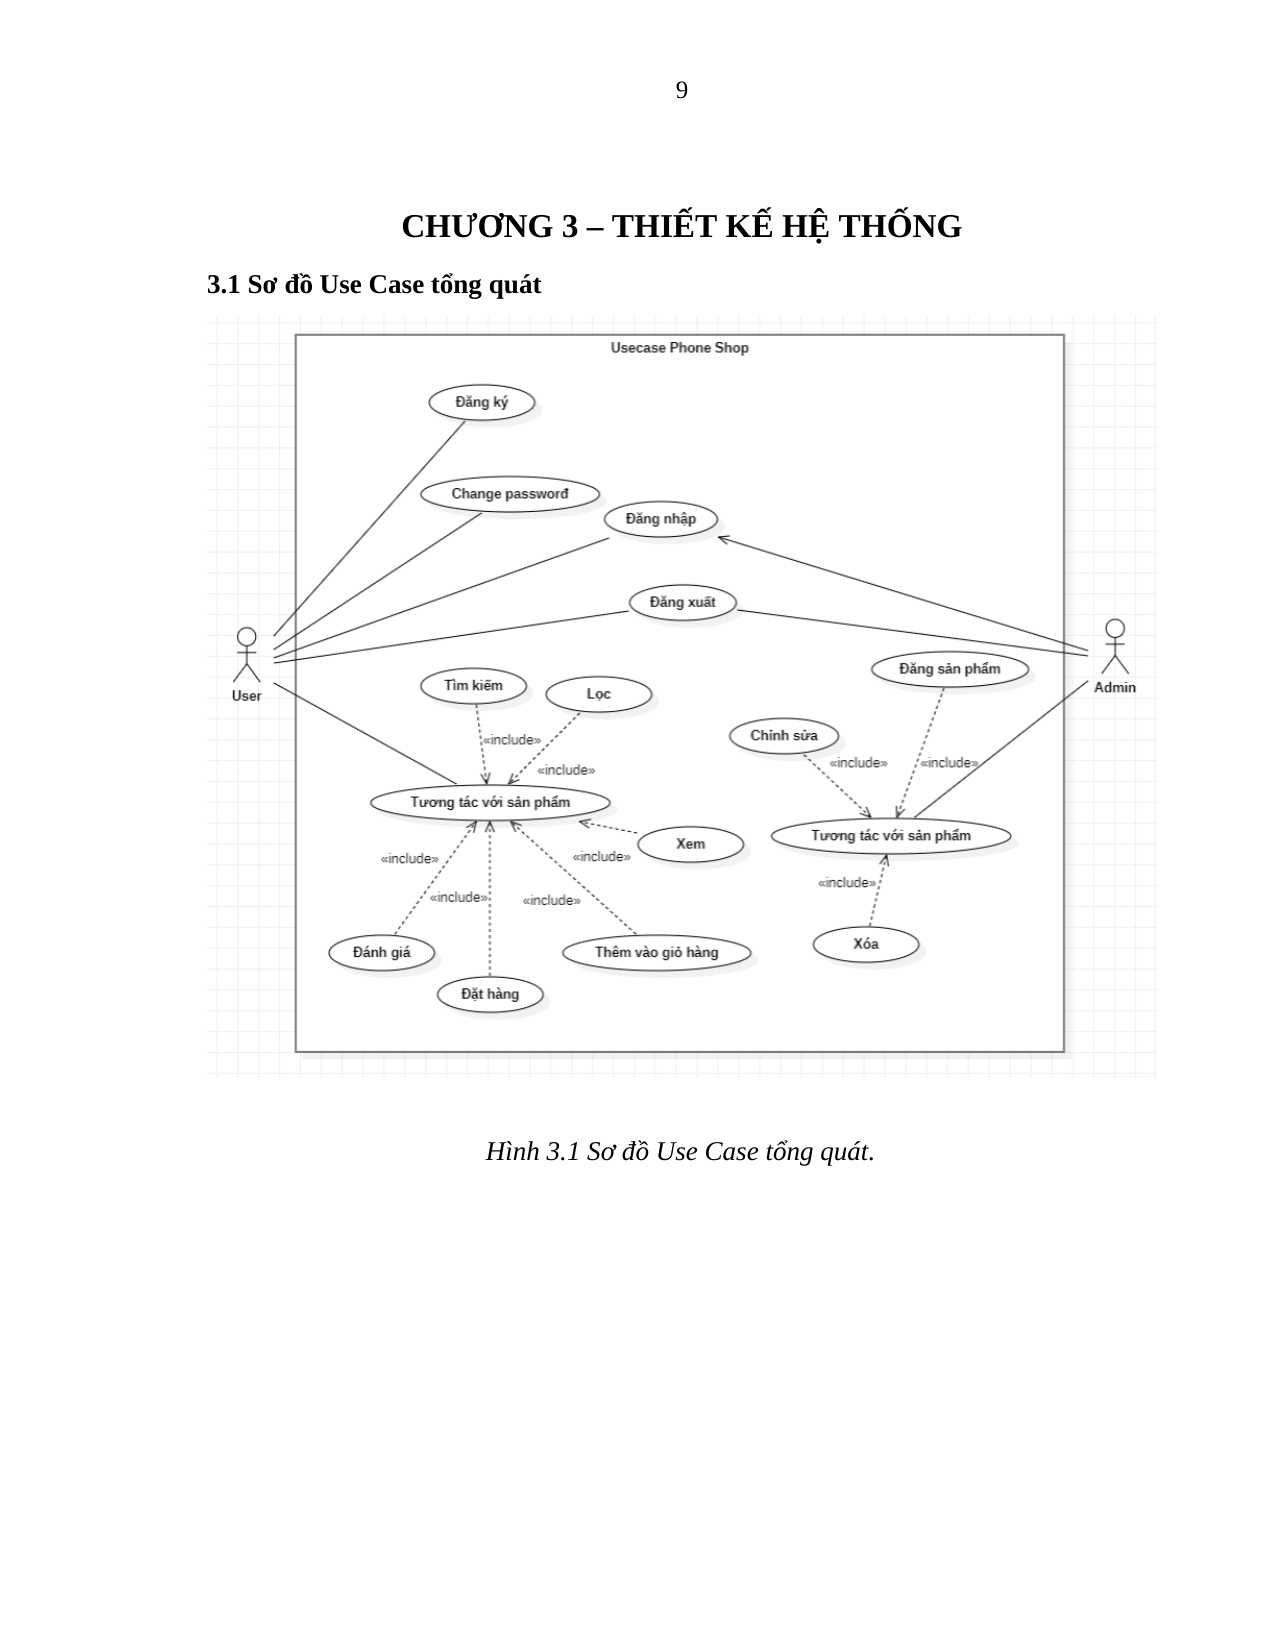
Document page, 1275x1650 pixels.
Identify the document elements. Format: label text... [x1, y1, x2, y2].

text Hình 3.1 Sơ đồ Use Case tổng quát. [207, 1135, 1157, 1166]
subtitle 3.1 Sơ đồ Use Case tổng quát [207, 268, 1157, 299]
picture [206, 315, 1157, 1078]
subtitle CHƯƠNG 3 – THIẾT KẾ HỆ THỐNG [207, 207, 1157, 245]
